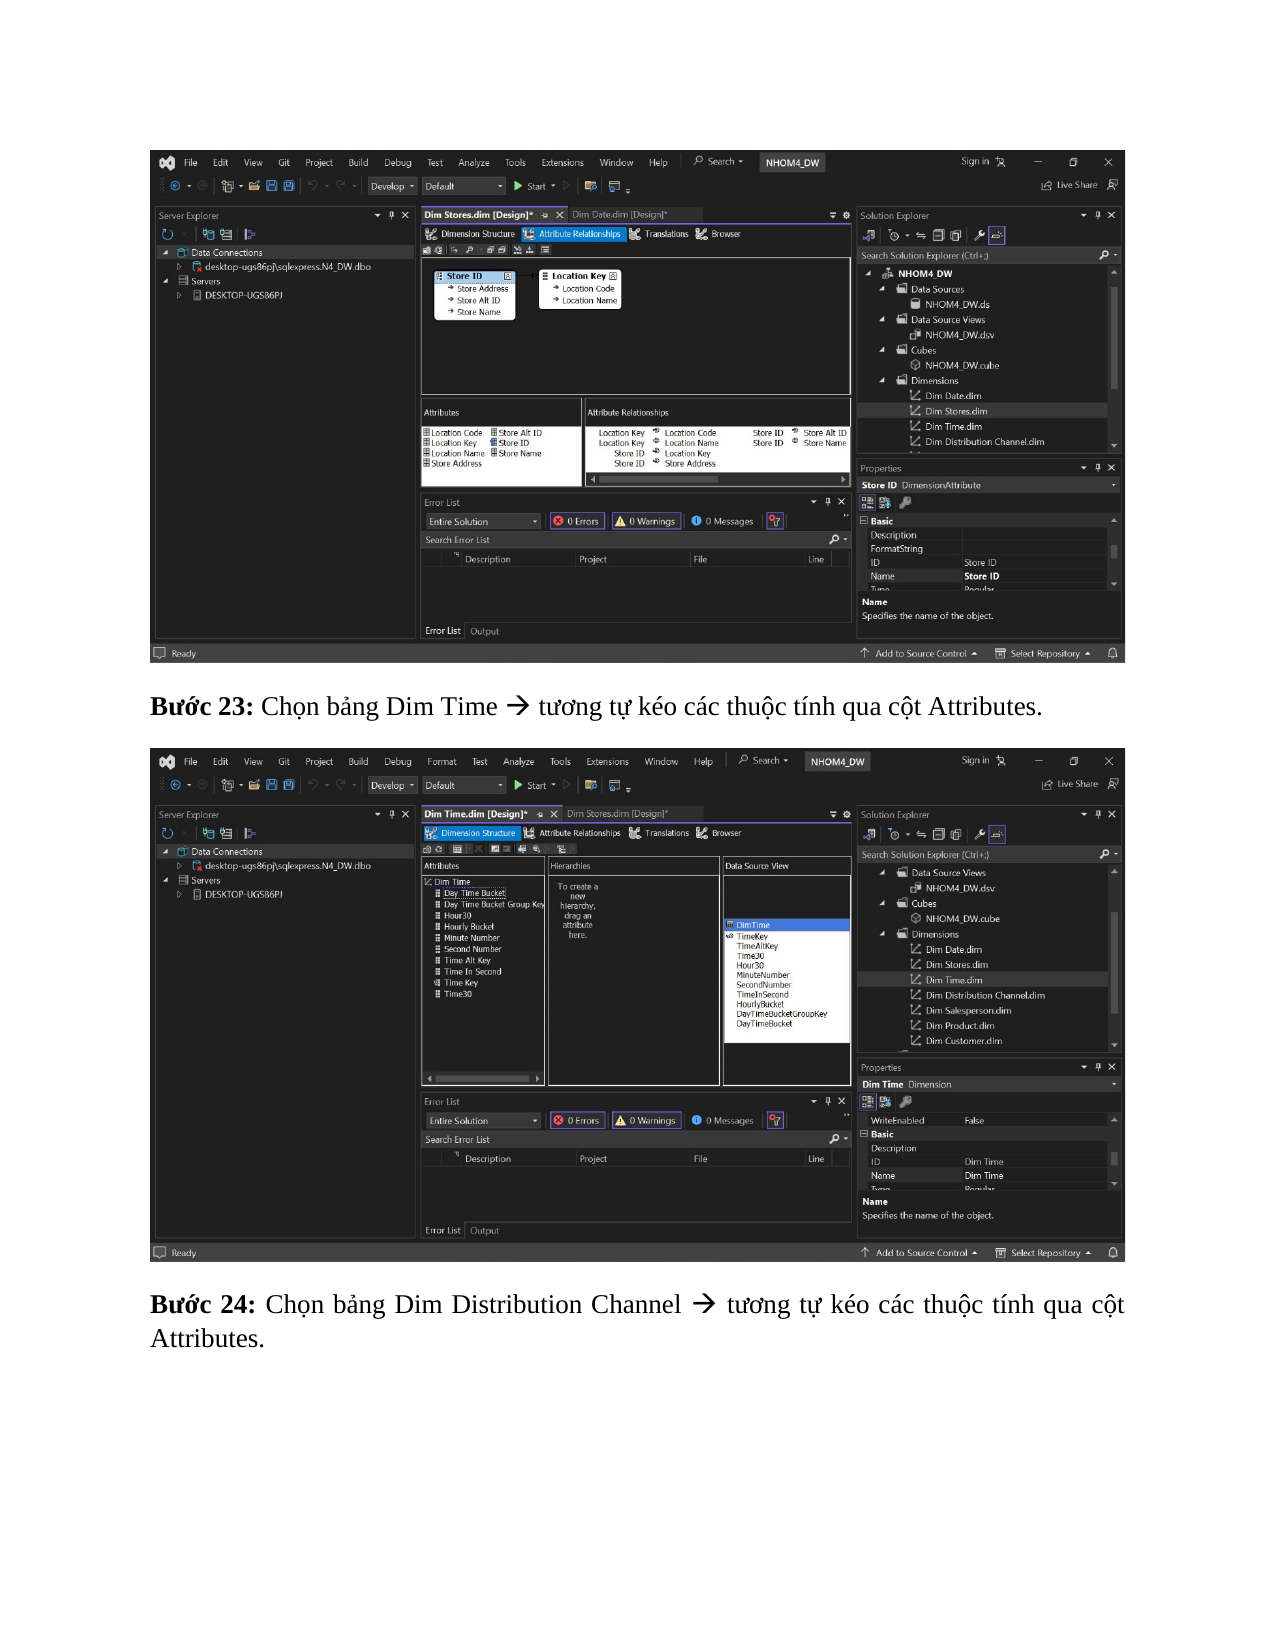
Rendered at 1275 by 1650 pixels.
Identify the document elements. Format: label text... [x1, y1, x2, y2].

picture [150, 748, 1125, 1262]
text Bước 24: Chọn bảng Dim Distribution Channel tương tự kéo các thuộc tính qua cột Attributes. [150, 1288, 1125, 1353]
text Bước 23: Chọn bảng Dim Time tương tự kéo các thuộc tính qua cột Attributes. [150, 690, 1125, 721]
picture [150, 150, 1125, 663]
